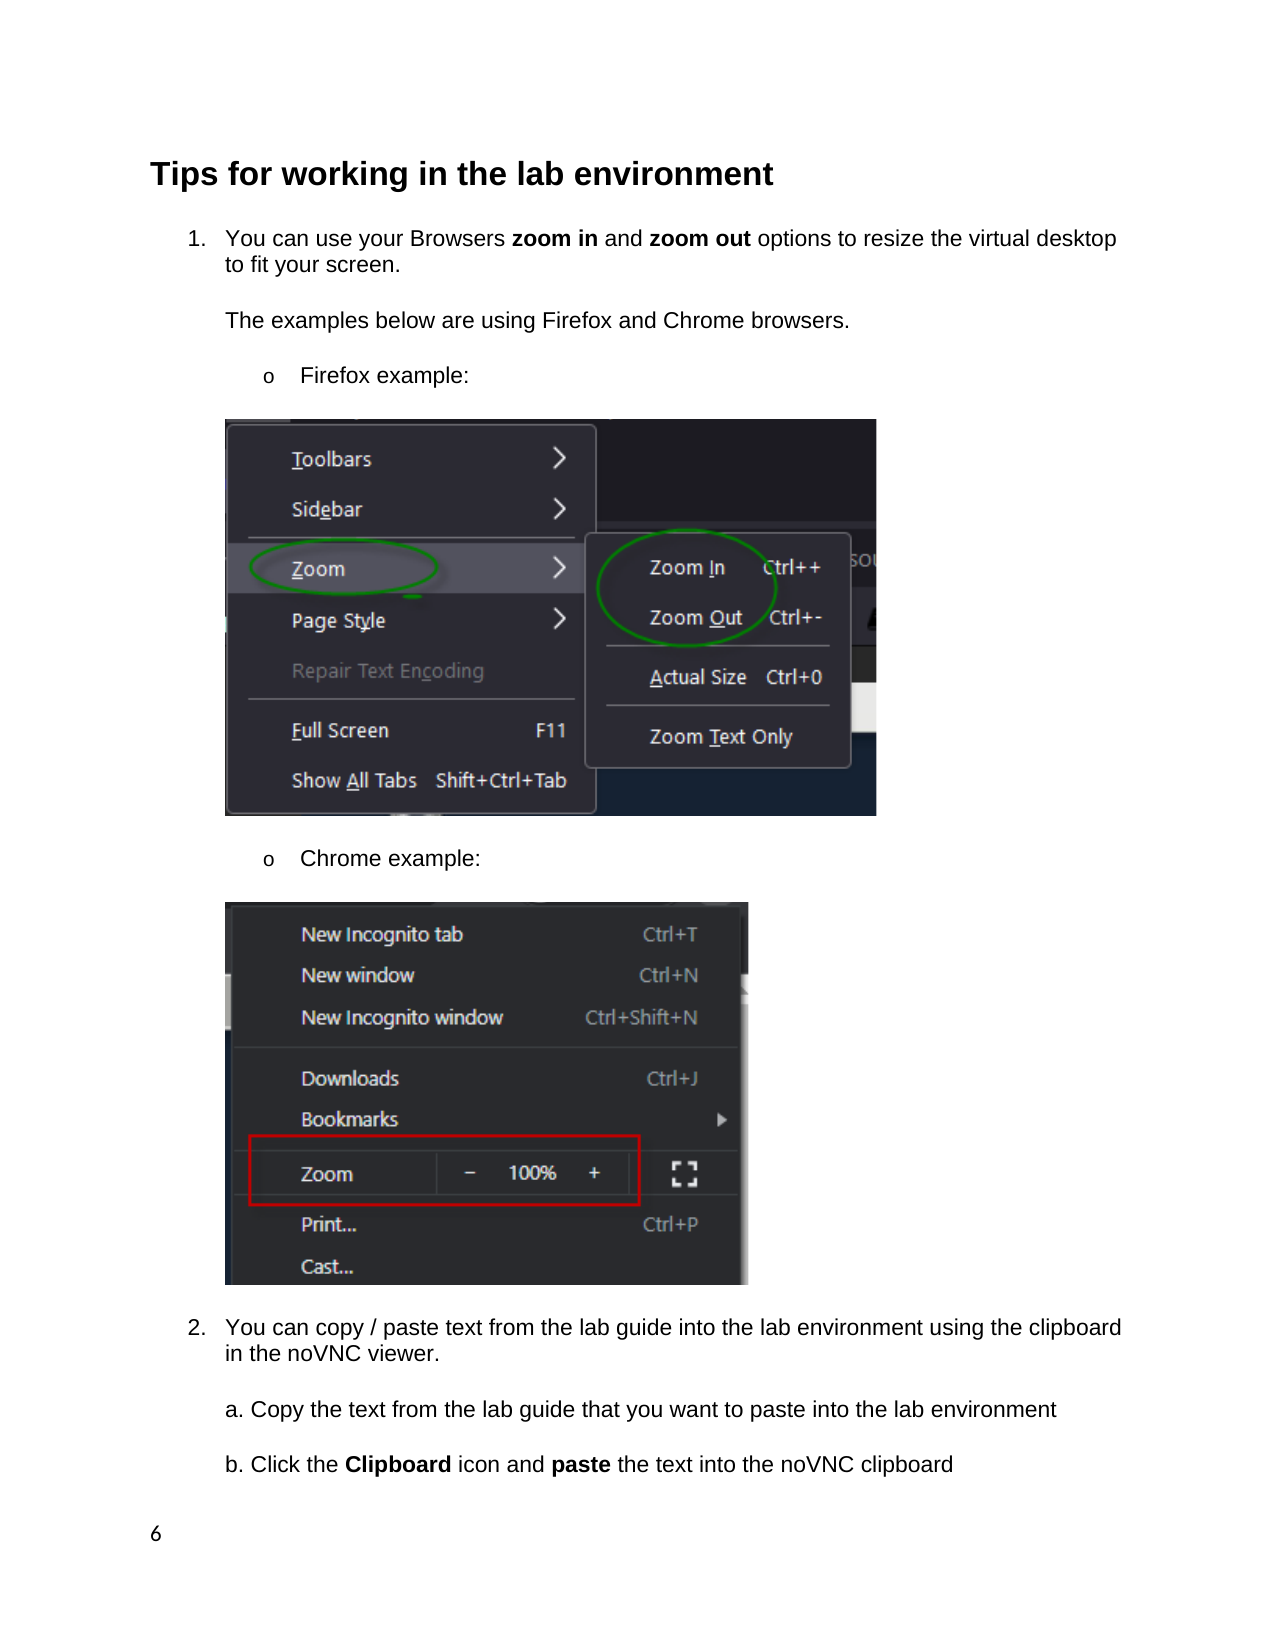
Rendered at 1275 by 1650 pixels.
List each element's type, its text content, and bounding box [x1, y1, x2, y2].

text b. Click the Clipboard icon and paste the text into the noVNC clipboard [225, 1451, 1125, 1478]
list Firefox example: [262, 362, 1125, 390]
picture [225, 419, 877, 816]
picture [225, 902, 749, 1285]
text a. Copy the text from the lab guide that you want to paste into the lab environment [225, 1396, 1125, 1422]
text The examples below are using Firefox and Chrome browsers. [225, 307, 1125, 333]
list Chrome example: [262, 845, 1125, 873]
list You can copy / paste text from the lab guide into the lab environment using the clipboard in the noVNC viewer. [187, 1314, 1125, 1367]
subtitle Tips for working in the lab environment [150, 154, 1125, 193]
list You can use your Browsers zoom in and zoom out options to resize the virtual desktop to fit your screen. [187, 225, 1125, 277]
